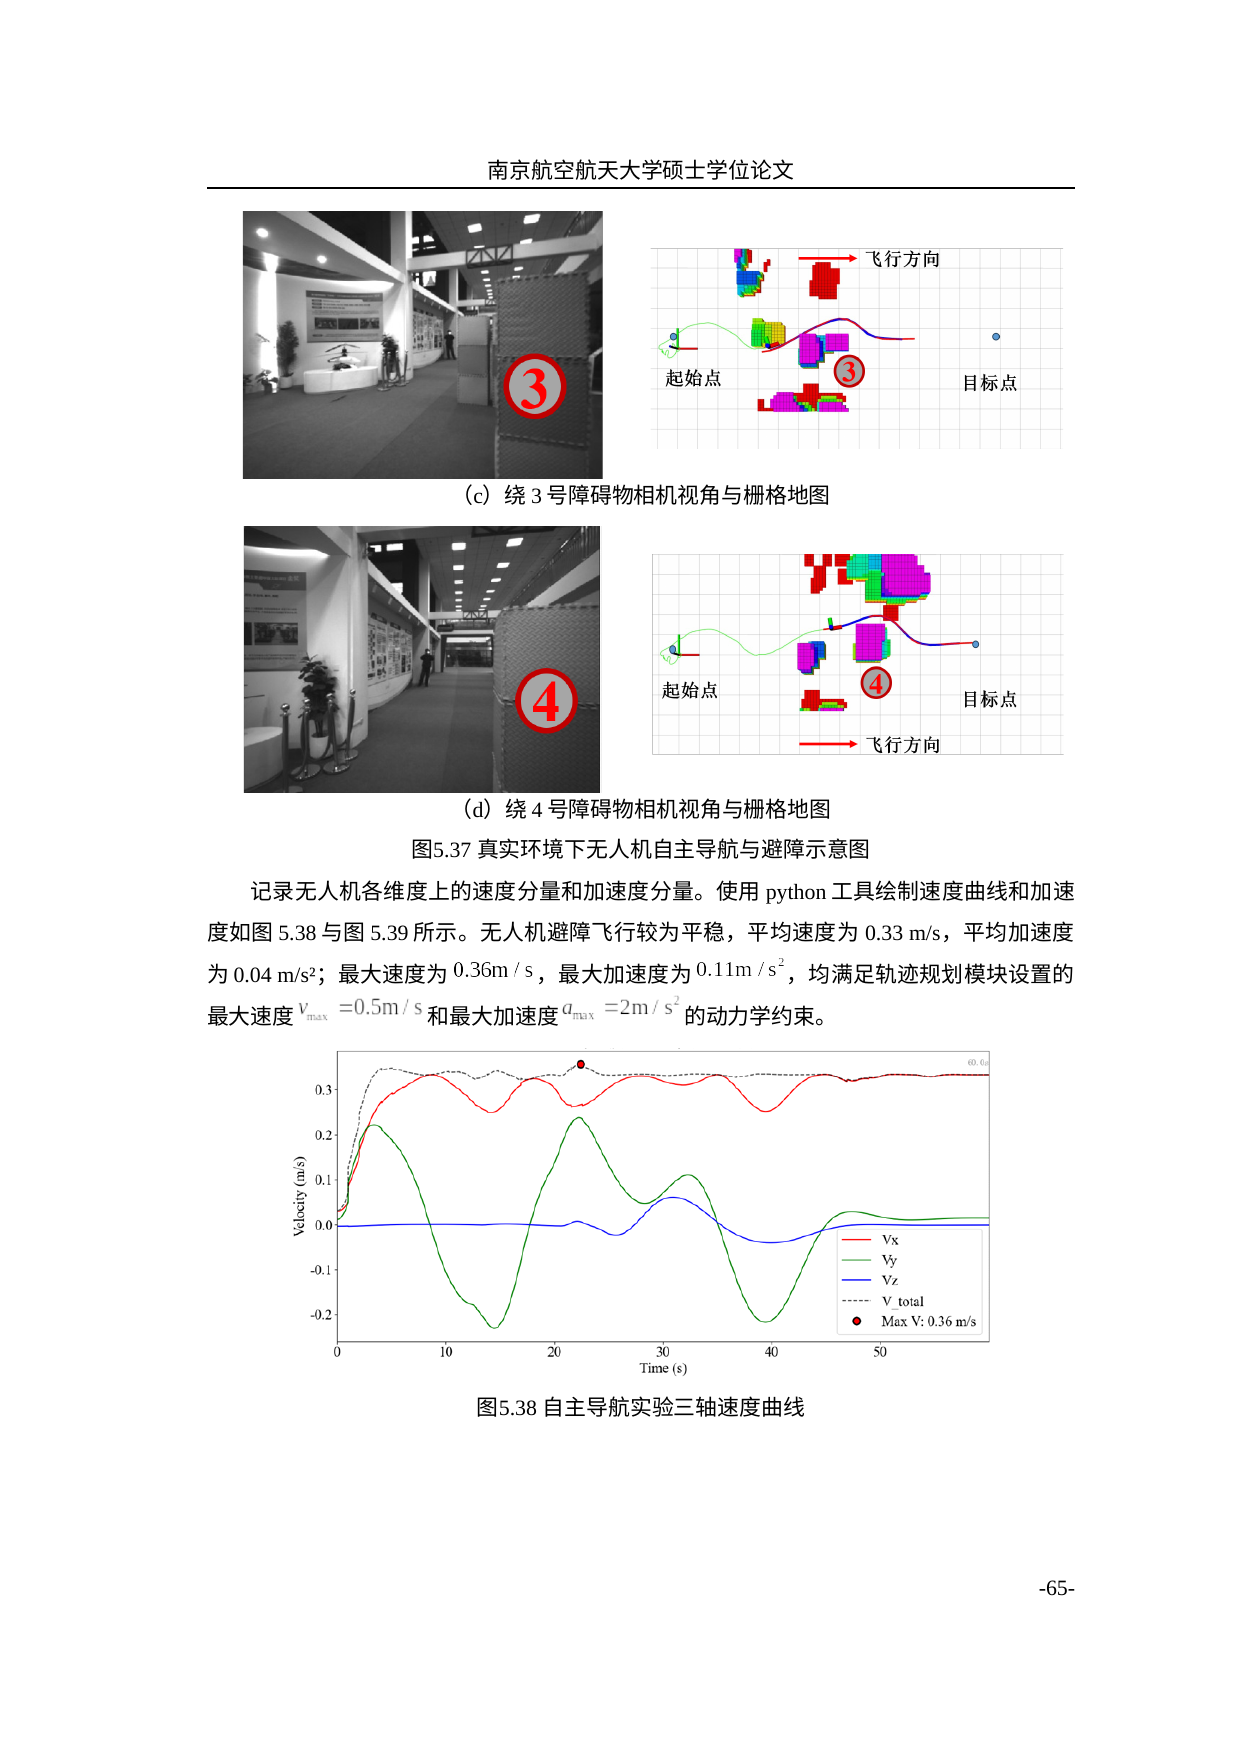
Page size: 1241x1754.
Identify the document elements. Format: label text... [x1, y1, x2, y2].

picture [242, 211, 603, 479]
table_cell （d）绕4号障碍物相机视角与栅格地图 [207, 793, 1075, 824]
picture [243, 526, 602, 793]
picture [650, 241, 1064, 449]
picture [650, 554, 1064, 765]
table_cell [639, 195, 1075, 478]
table_cell （c）绕3号障碍物相机视角与栅格地图 [207, 479, 1075, 510]
table_cell [639, 510, 1075, 792]
table_cell [207, 510, 639, 792]
table_cell [207, 195, 639, 478]
picture [286, 1048, 995, 1383]
